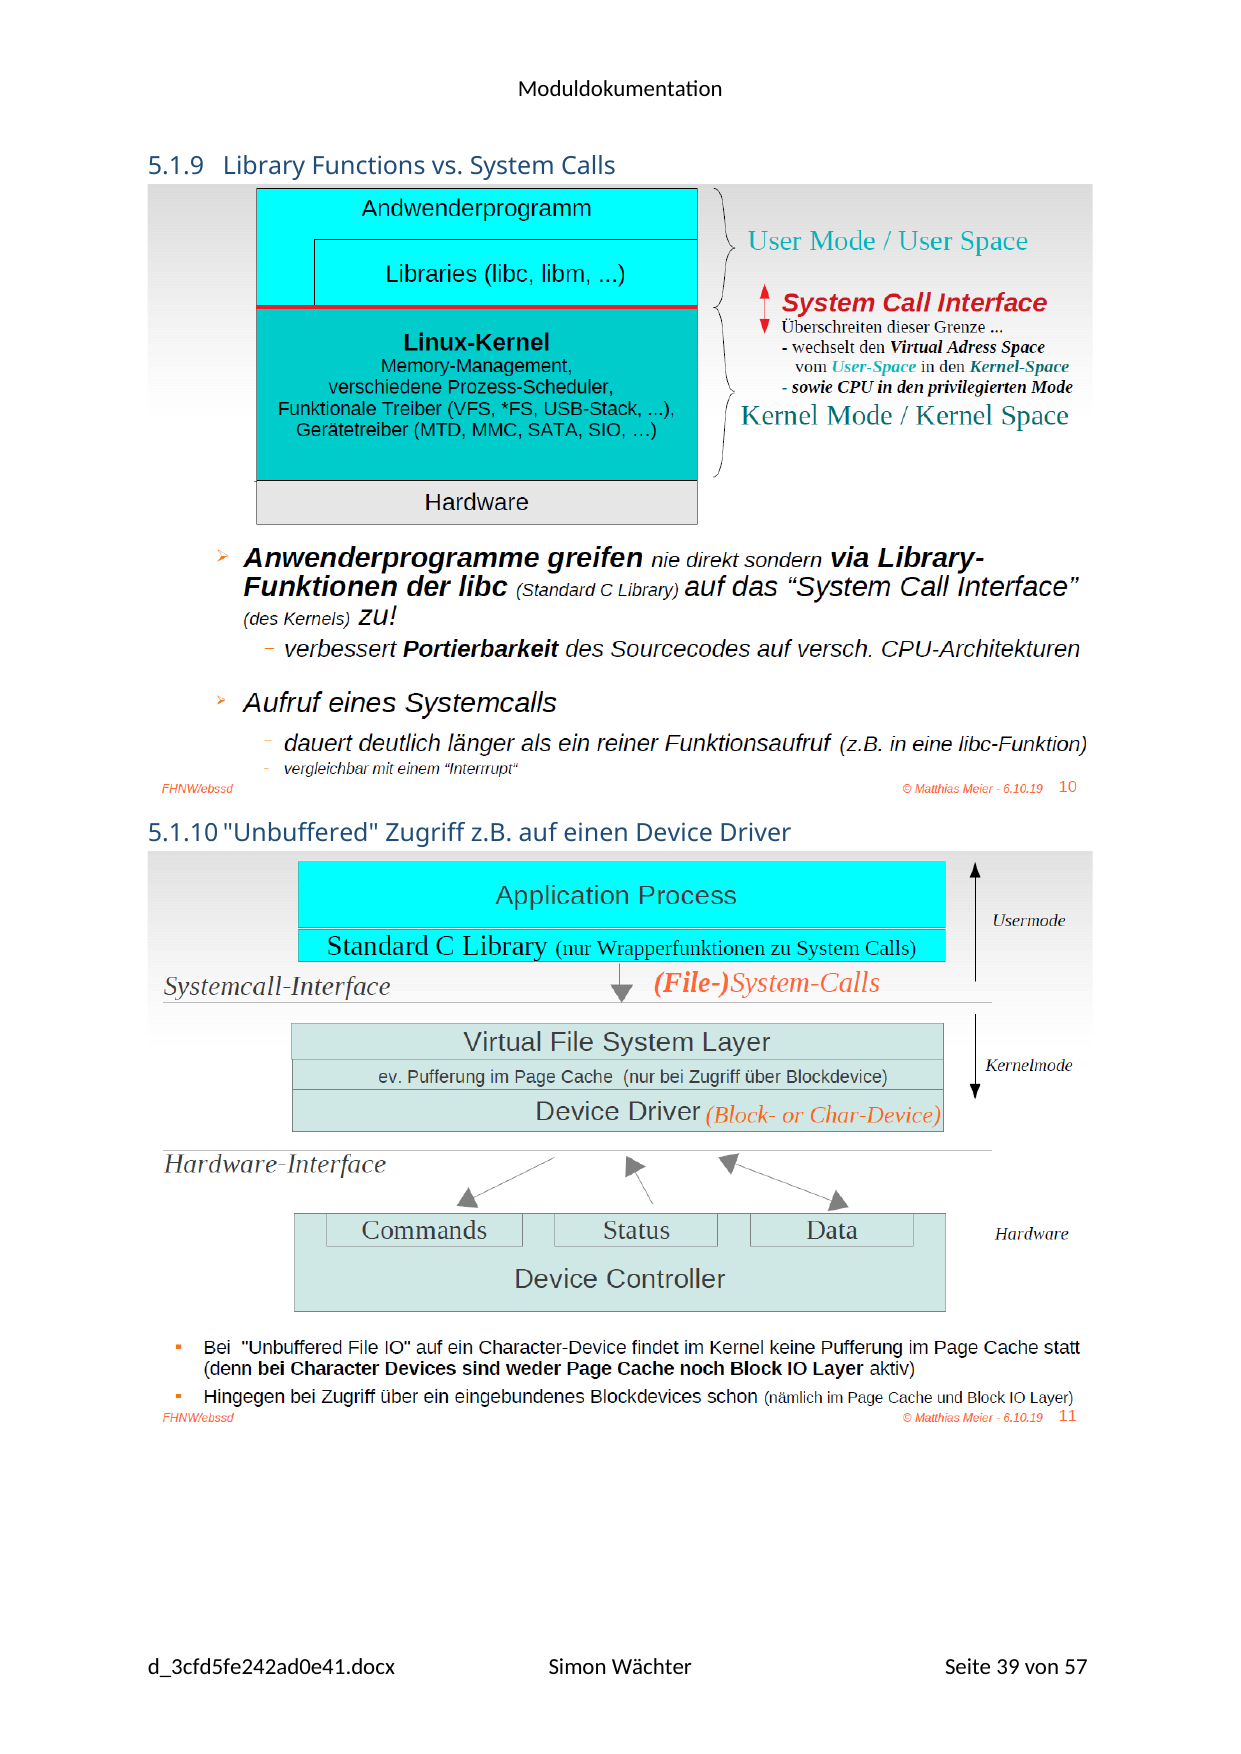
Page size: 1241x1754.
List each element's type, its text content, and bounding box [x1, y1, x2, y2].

picture [147, 851, 1093, 1426]
picture [147, 184, 1093, 797]
subtitle "Unbuffered" Zugriff z.B. auf einen Device Driver [148, 815, 1093, 849]
subtitle Library Functions vs. System Calls [148, 148, 1093, 182]
